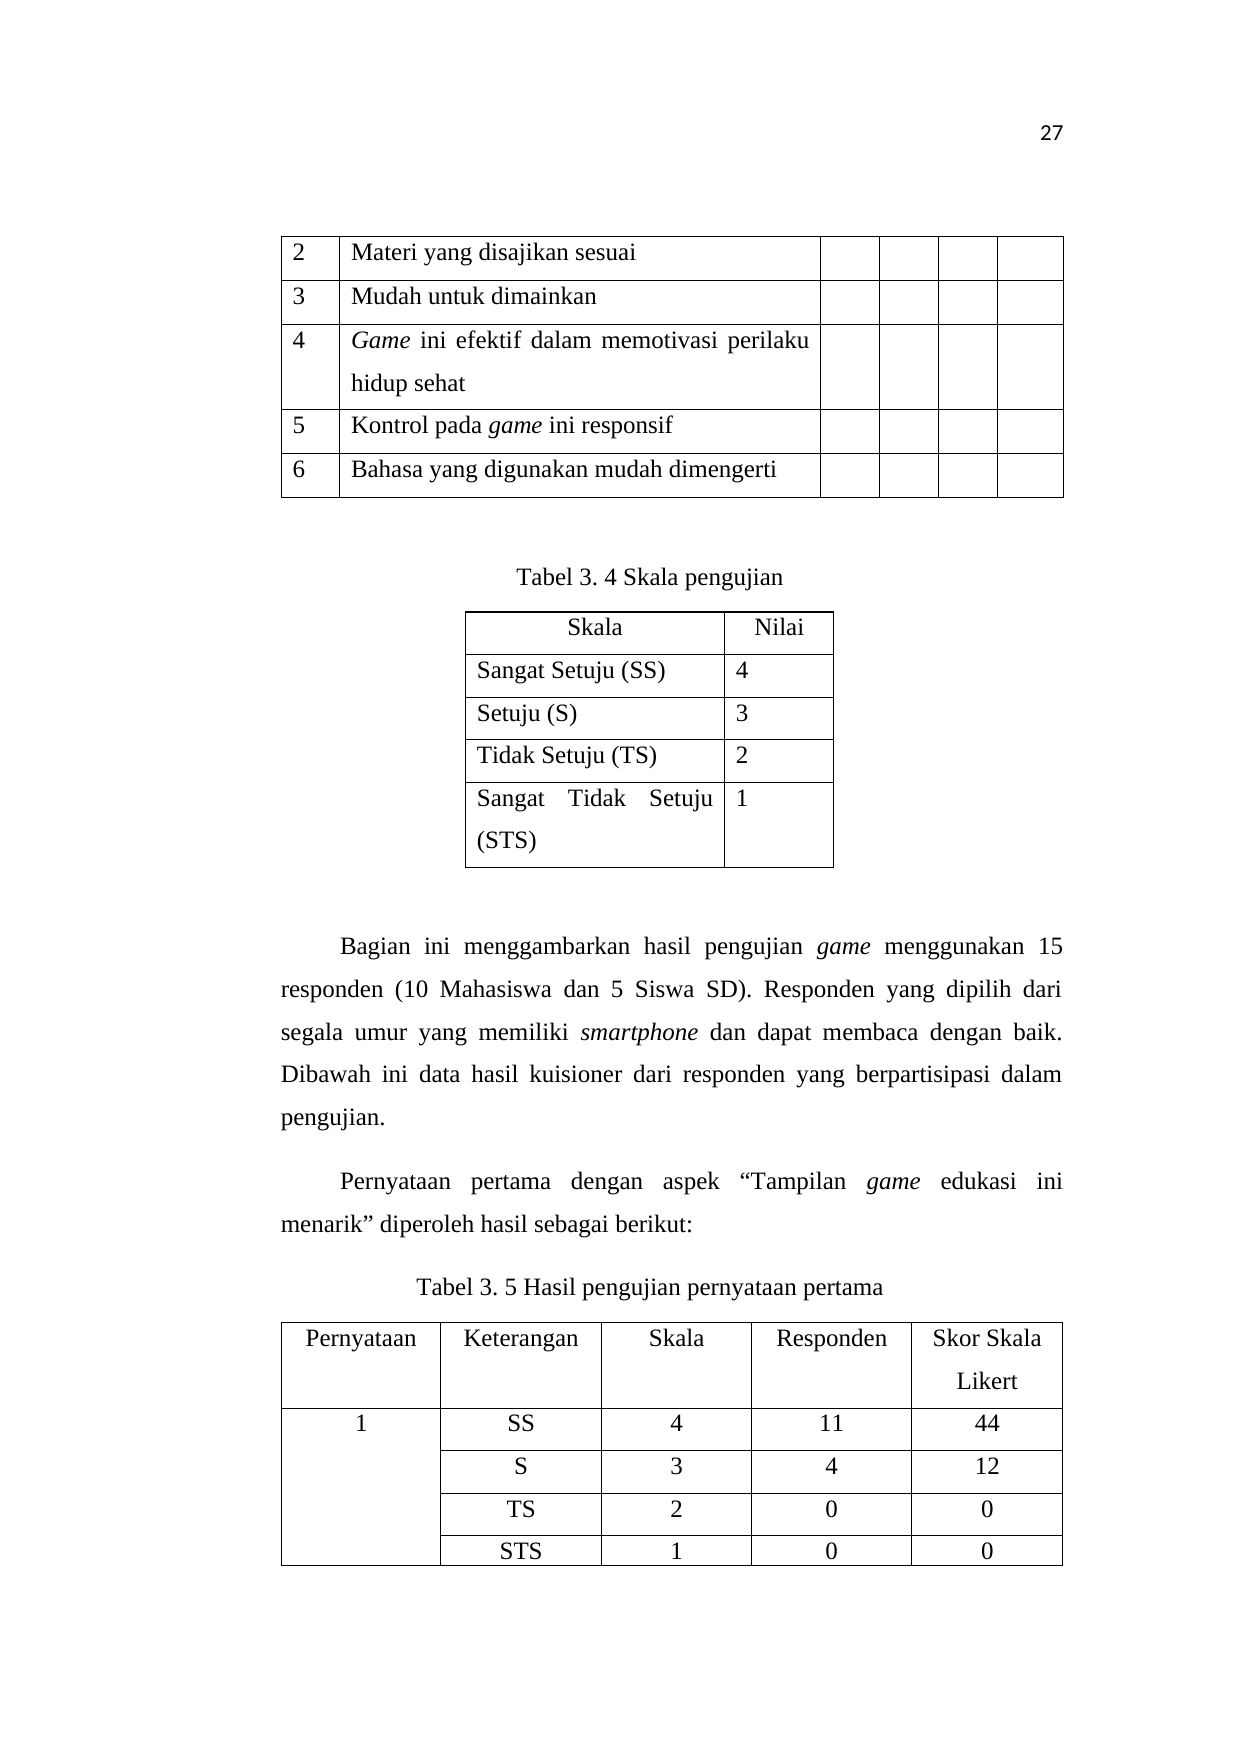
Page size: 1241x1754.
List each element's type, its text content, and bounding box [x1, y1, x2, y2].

table_cell 1 [282, 1409, 440, 1565]
table_cell [821, 410, 879, 453]
table_cell [998, 410, 1063, 453]
table_cell Bahasa yang digunakan mudah dimengerti [340, 454, 820, 497]
text Tabel 3. 4 Skala pengujian [236, 562, 1063, 591]
table_cell Setuju (S) [466, 698, 724, 739]
table_cell [998, 281, 1063, 324]
table_cell 4 [752, 1451, 911, 1493]
table_cell [998, 237, 1063, 280]
table_cell Kontrol pada game ini responsif [340, 410, 820, 453]
table_cell [939, 325, 997, 409]
table_header Skor Skala Likert [912, 1323, 1062, 1407]
table_cell [880, 410, 938, 453]
table_header Skala [466, 613, 724, 654]
table_cell [821, 281, 879, 324]
table_cell 3 [282, 281, 339, 324]
table_cell [821, 325, 879, 409]
table_cell Materi yang disajikan sesuai [340, 237, 820, 280]
table_cell Sangat Setuju (SS) [466, 655, 724, 697]
table_cell 4 [602, 1409, 751, 1450]
table_cell [880, 237, 938, 280]
table_cell [998, 325, 1063, 409]
table_cell 2 [725, 740, 833, 782]
table_cell [880, 454, 938, 497]
table_cell 12 [912, 1451, 1062, 1493]
table_cell Mudah untuk dimainkan [340, 281, 820, 324]
table_cell [880, 281, 938, 324]
table_header Keterangan [441, 1323, 601, 1407]
table_cell 4 [282, 325, 339, 409]
table_cell [880, 325, 938, 409]
table_cell 1 [602, 1536, 751, 1565]
table_cell 1 [725, 783, 833, 867]
table_cell [998, 454, 1063, 497]
table_cell [939, 410, 997, 453]
table_cell 4 [725, 655, 833, 697]
table_cell 2 [602, 1494, 751, 1535]
table_cell [939, 281, 997, 324]
text Bagian ini menggambarkan hasil pengujian game menggunakan 15 responden (10 Mahasiswa dan 5 Siswa SD). Responden yang dipilih dari segala umur yang memiliki smartphone dan dapat membaca dengan baik. Dibawah ini data hasil kuisioner dari responden yang berpartisipasi dalam pengujian. [281, 931, 1063, 1131]
table_cell 44 [912, 1409, 1062, 1450]
table_cell 0 [752, 1536, 911, 1565]
table_cell STS [441, 1536, 601, 1565]
table_cell 6 [282, 454, 339, 497]
table_cell 0 [752, 1494, 911, 1535]
table_cell SS [441, 1409, 601, 1450]
table_cell 0 [912, 1536, 1062, 1565]
table_header Responden [752, 1323, 911, 1407]
table_cell [821, 454, 879, 497]
table_cell [939, 237, 997, 280]
table_cell [939, 454, 997, 497]
table_cell 11 [752, 1409, 911, 1450]
text Pernyataan pertama dengan aspek “Tampilan game edukasi ini menarik” diperoleh hasil sebagai berikut: [281, 1166, 1063, 1238]
table_cell Tidak Setuju (TS) [466, 740, 724, 782]
table_header Nilai [725, 613, 833, 654]
table_cell Sangat Tidak Setuju (STS) [466, 783, 724, 867]
table_cell [821, 237, 879, 280]
table_cell 3 [602, 1451, 751, 1493]
table_cell 0 [912, 1494, 1062, 1535]
table_cell 5 [282, 410, 339, 453]
table_cell 2 [282, 237, 339, 280]
text Tabel 3. 5 Hasil pengujian pernyataan pertama [236, 1272, 1063, 1301]
table_cell Game ini efektif dalam memotivasi perilaku hidup sehat [340, 325, 820, 409]
table_header Skala [602, 1323, 751, 1407]
table_header Pernyataan [282, 1323, 440, 1407]
table_cell 3 [725, 698, 833, 739]
table_cell S [441, 1451, 601, 1493]
table_cell TS [441, 1494, 601, 1535]
